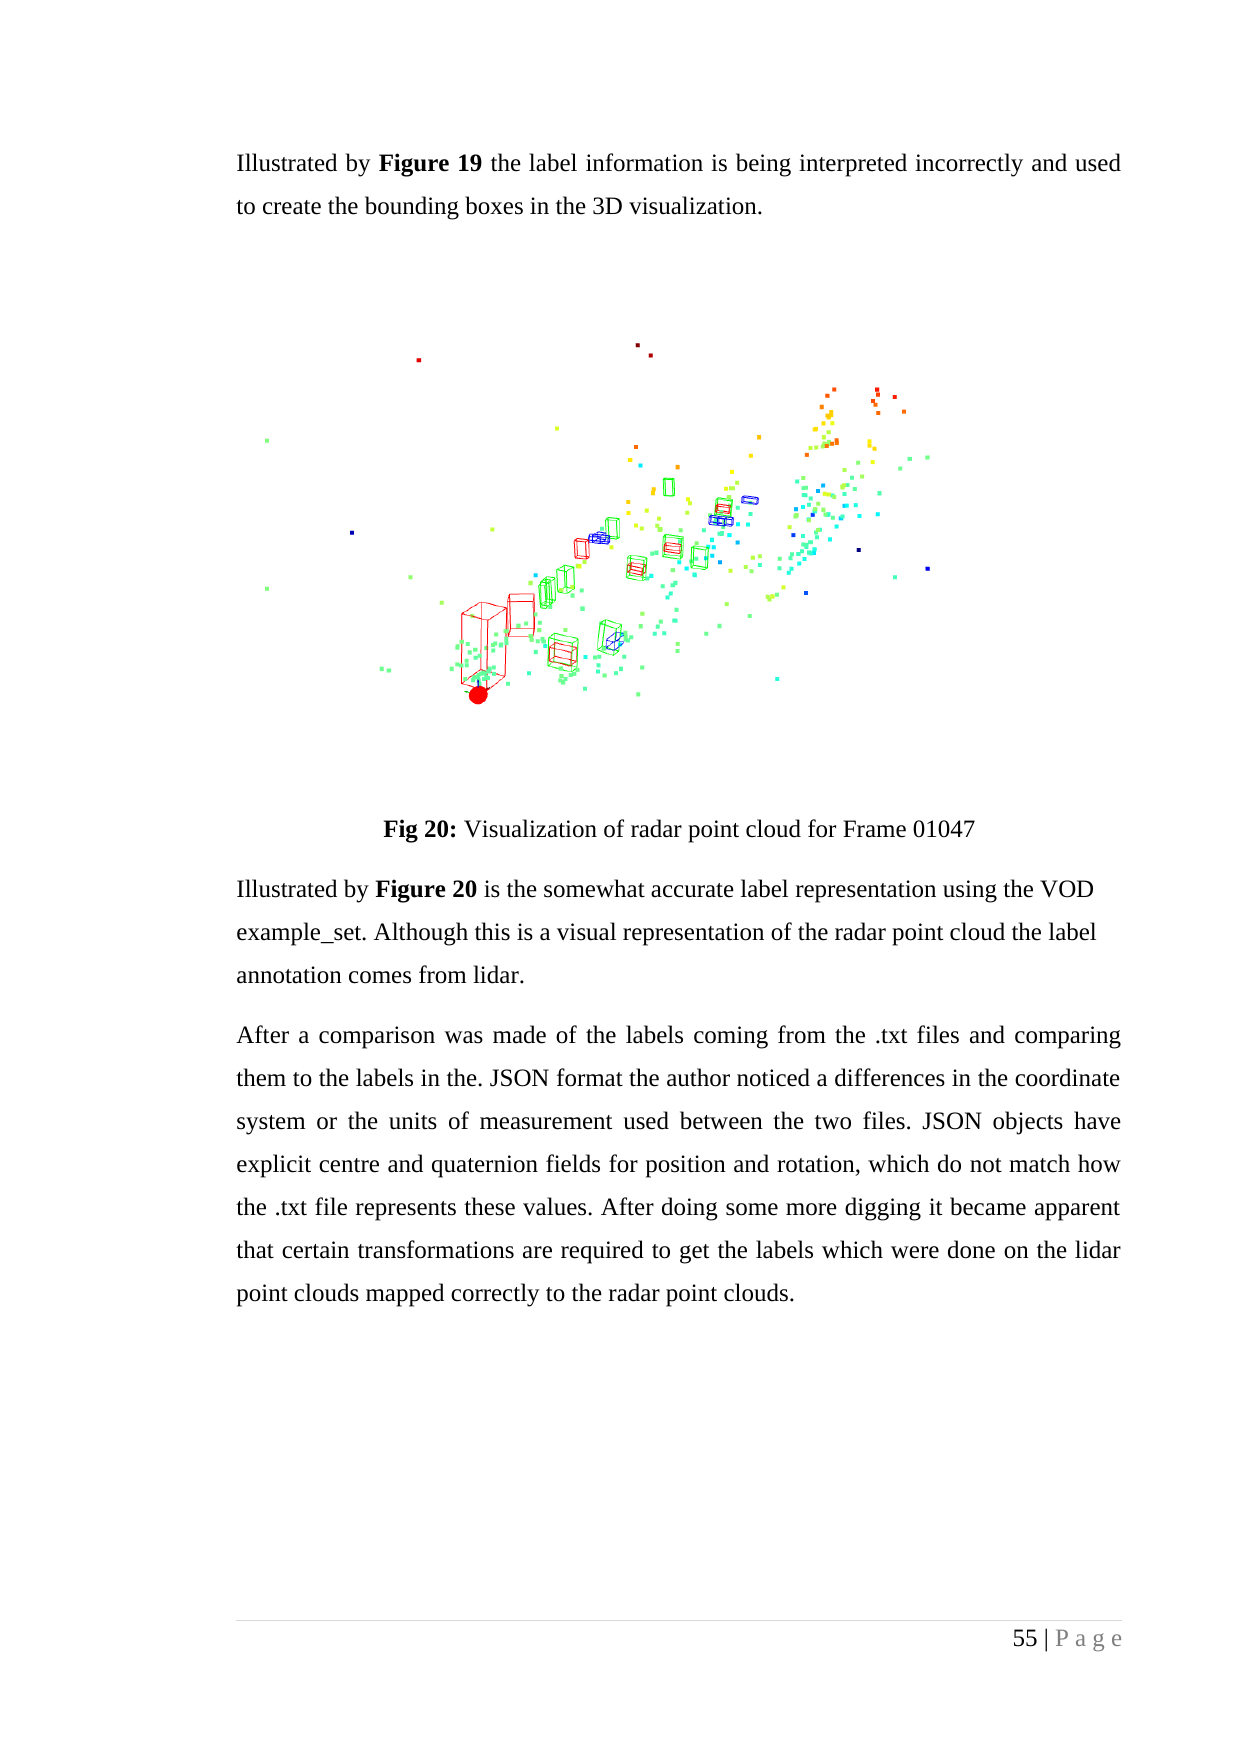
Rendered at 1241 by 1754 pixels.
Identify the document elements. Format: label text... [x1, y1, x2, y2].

text After a comparison was made of the labels coming from the .txt files and comparing them to the labels in the. JSON format the author noticed a differences in the coordinate system or the units of measurement used between the two files. JSON objects have explicit centre and quaternion fields for position and rotation, which do not match how the .txt file represents these values. After doing some more digging it became apparent that certain transformations are required to get the labels which were done on the lidar point clouds mapped correctly to the radar point clouds. [236, 1020, 1122, 1307]
text Illustrated by Figure 20 is the somewhat accurate label representation using the VOD example_set. Although this is a visual representation of the radar point cloud the label annotation comes from lidar. [236, 874, 1122, 989]
text Fig 20: Visualization of radar point cloud for Frame 01047 [236, 814, 1122, 843]
text Illustrated by Figure 19 the label information is being interpreted incorrectly and used to create the bounding boxes in the 3D visualization. [236, 148, 1122, 219]
picture [236, 250, 1123, 783]
